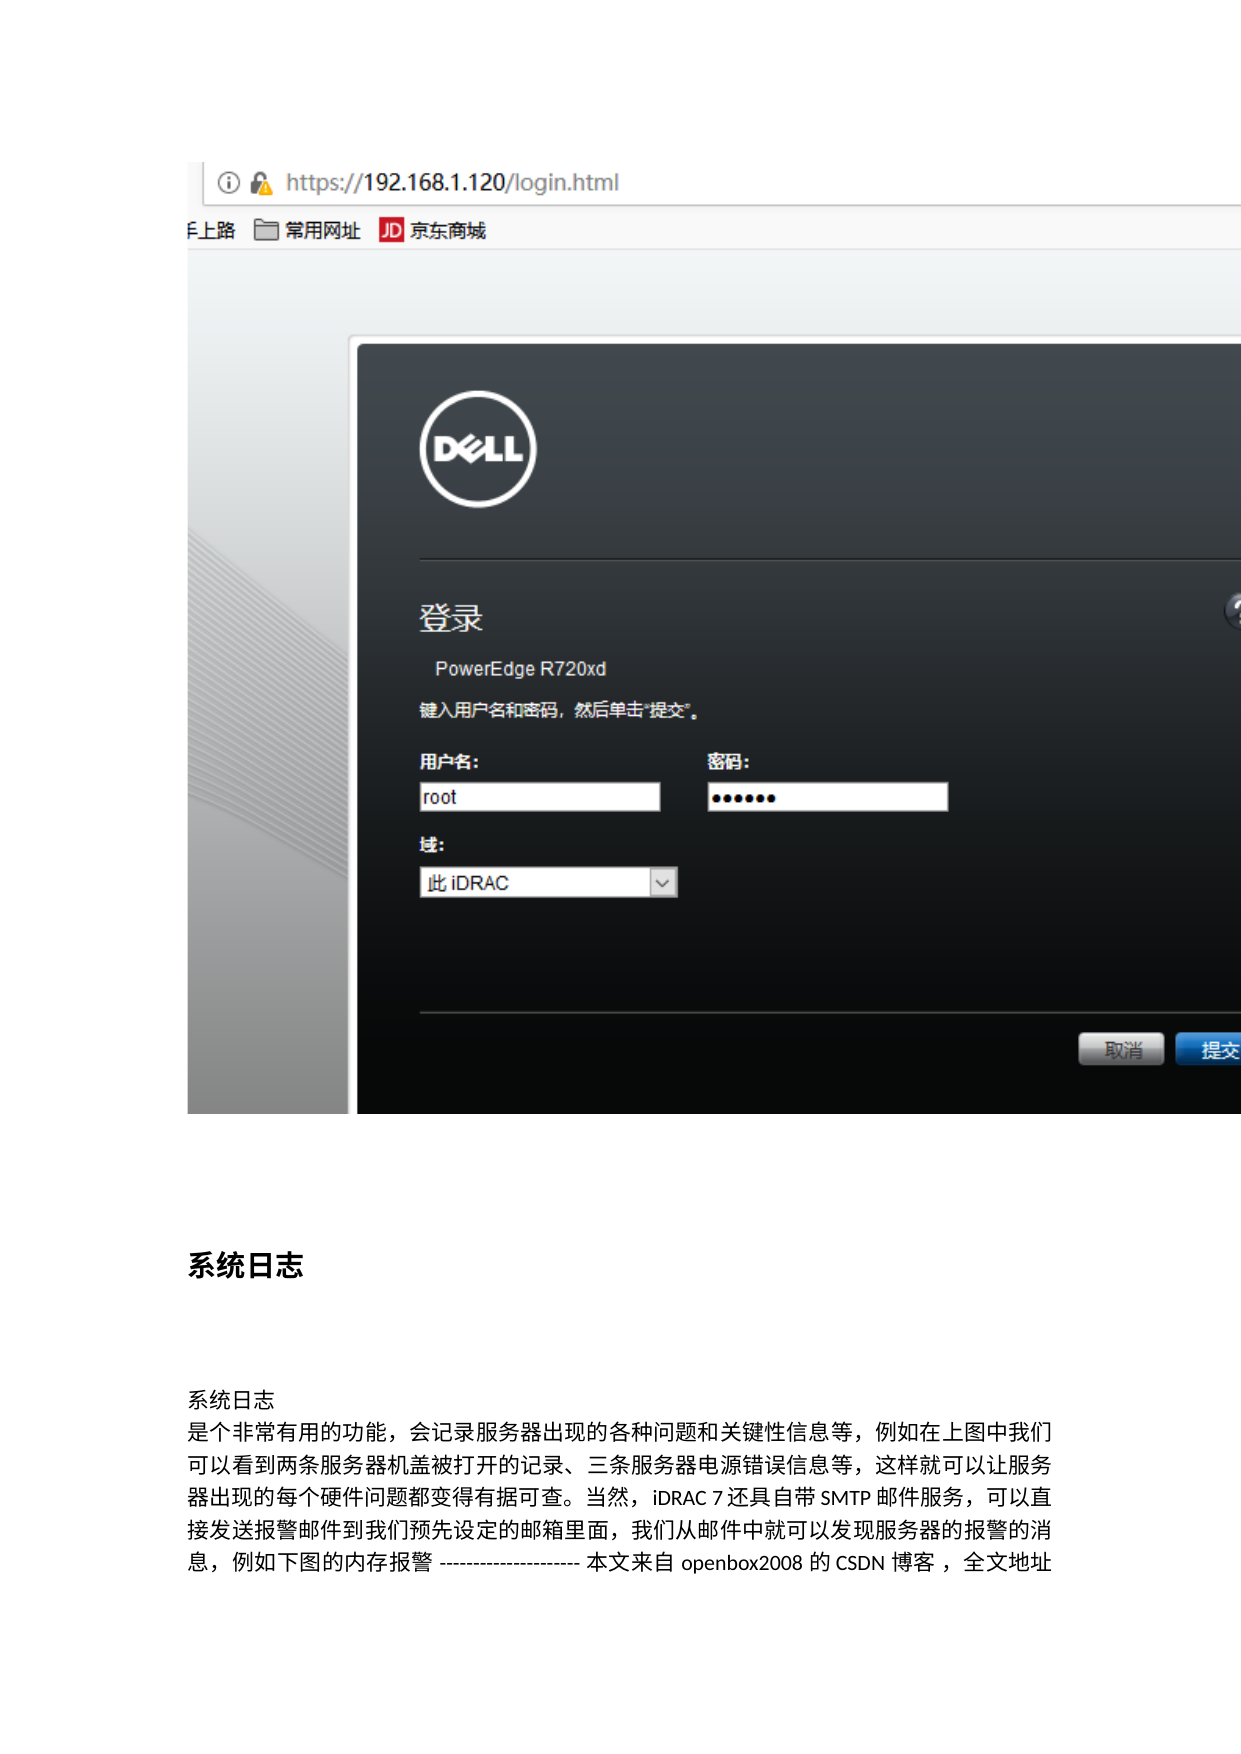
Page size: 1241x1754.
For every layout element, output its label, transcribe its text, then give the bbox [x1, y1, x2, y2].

subtitle 系统日志 [187, 1231, 1053, 1296]
picture [187, 162, 1241, 1114]
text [187, 1415, 1053, 1577]
text 系统日志 [187, 1382, 1053, 1415]
